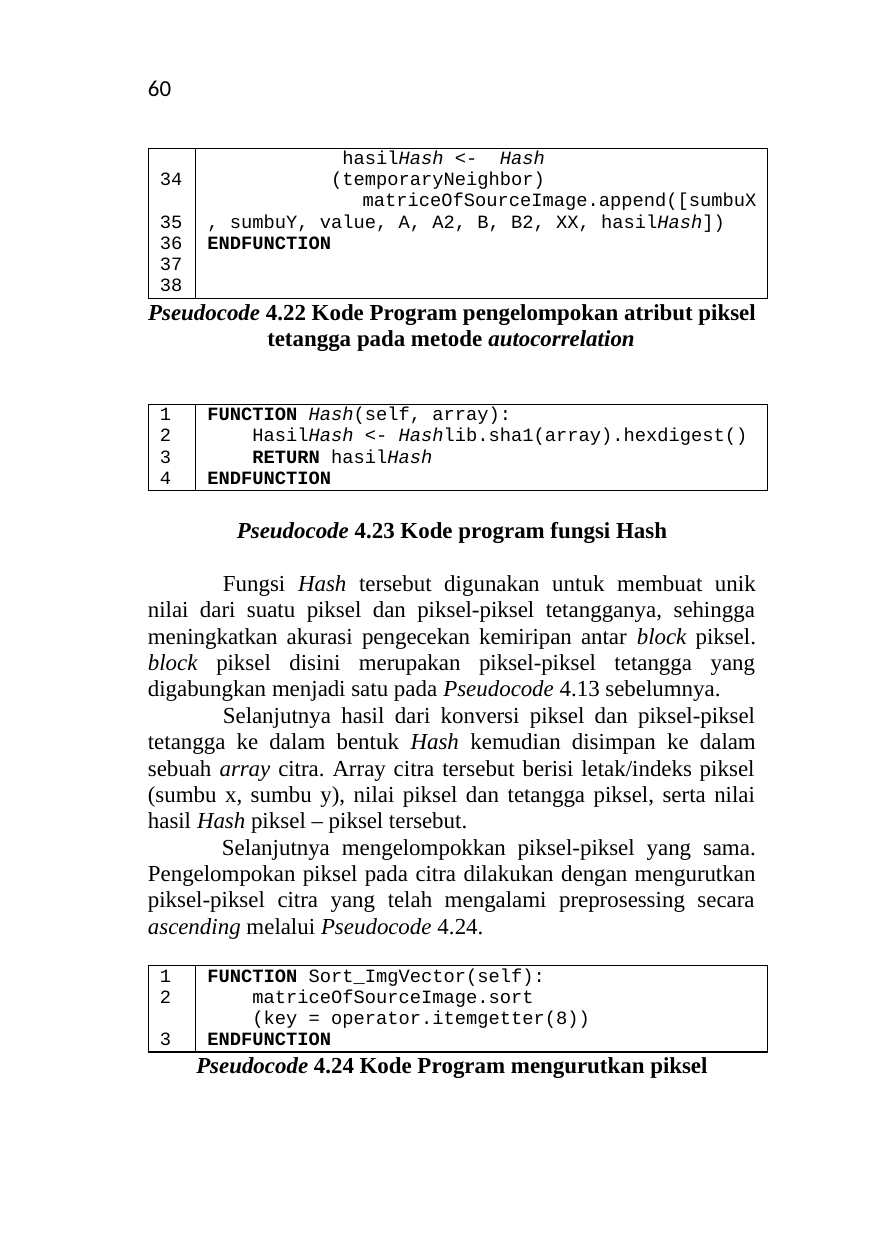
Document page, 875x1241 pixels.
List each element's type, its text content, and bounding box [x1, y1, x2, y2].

text Selanjutnya hasil dari konversi piksel dan piksel-piksel tetangga ke dalam bentuk Hash kemudian disimpan ke dalam sebuah array citra. Array citra tersebut berisi letak/indeks piksel (sumbu x, sumbu y), nilai piksel dan tetangga piksel, serta nilai hasil Hash piksel – piksel tersebut. [148, 702, 756, 834]
table_header 1 2 3 [149, 966, 195, 1051]
table_header FUNCTION Sort_ImgVector(self): matriceOfSourceImage.sort (key = operator.itemgetter(8)) ENDFUNCTION [196, 966, 767, 1051]
text Fungsi Hash tersebut digunakan untuk membuat unik nilai dari suatu piksel dan piksel-piksel tetangganya, sehingga meningkatkan akurasi pengecekan kemiripan antar block piksel. block piksel disini merupakan piksel-piksel tetangga yang digabungkan menjadi satu pada Pseudocode 4.13 sebelumnya. [148, 570, 756, 702]
text Selanjutnya mengelompokkan piksel-piksel yang sama. Pengelompokan piksel pada citra dilakukan dengan mengurutkan piksel-piksel citra yang telah mengalami preprosessing secara ascending melalui Pseudocode 4.24. [148, 834, 756, 939]
table_header FUNCTION Hash(self, array): HasilHash <- Hashlib.sha1(array).hexdigest() RETURN hasilHash ENDFUNCTION [196, 405, 767, 490]
table_header 1 2 3 4 [149, 405, 195, 490]
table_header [149, 149, 195, 297]
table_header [196, 149, 767, 297]
